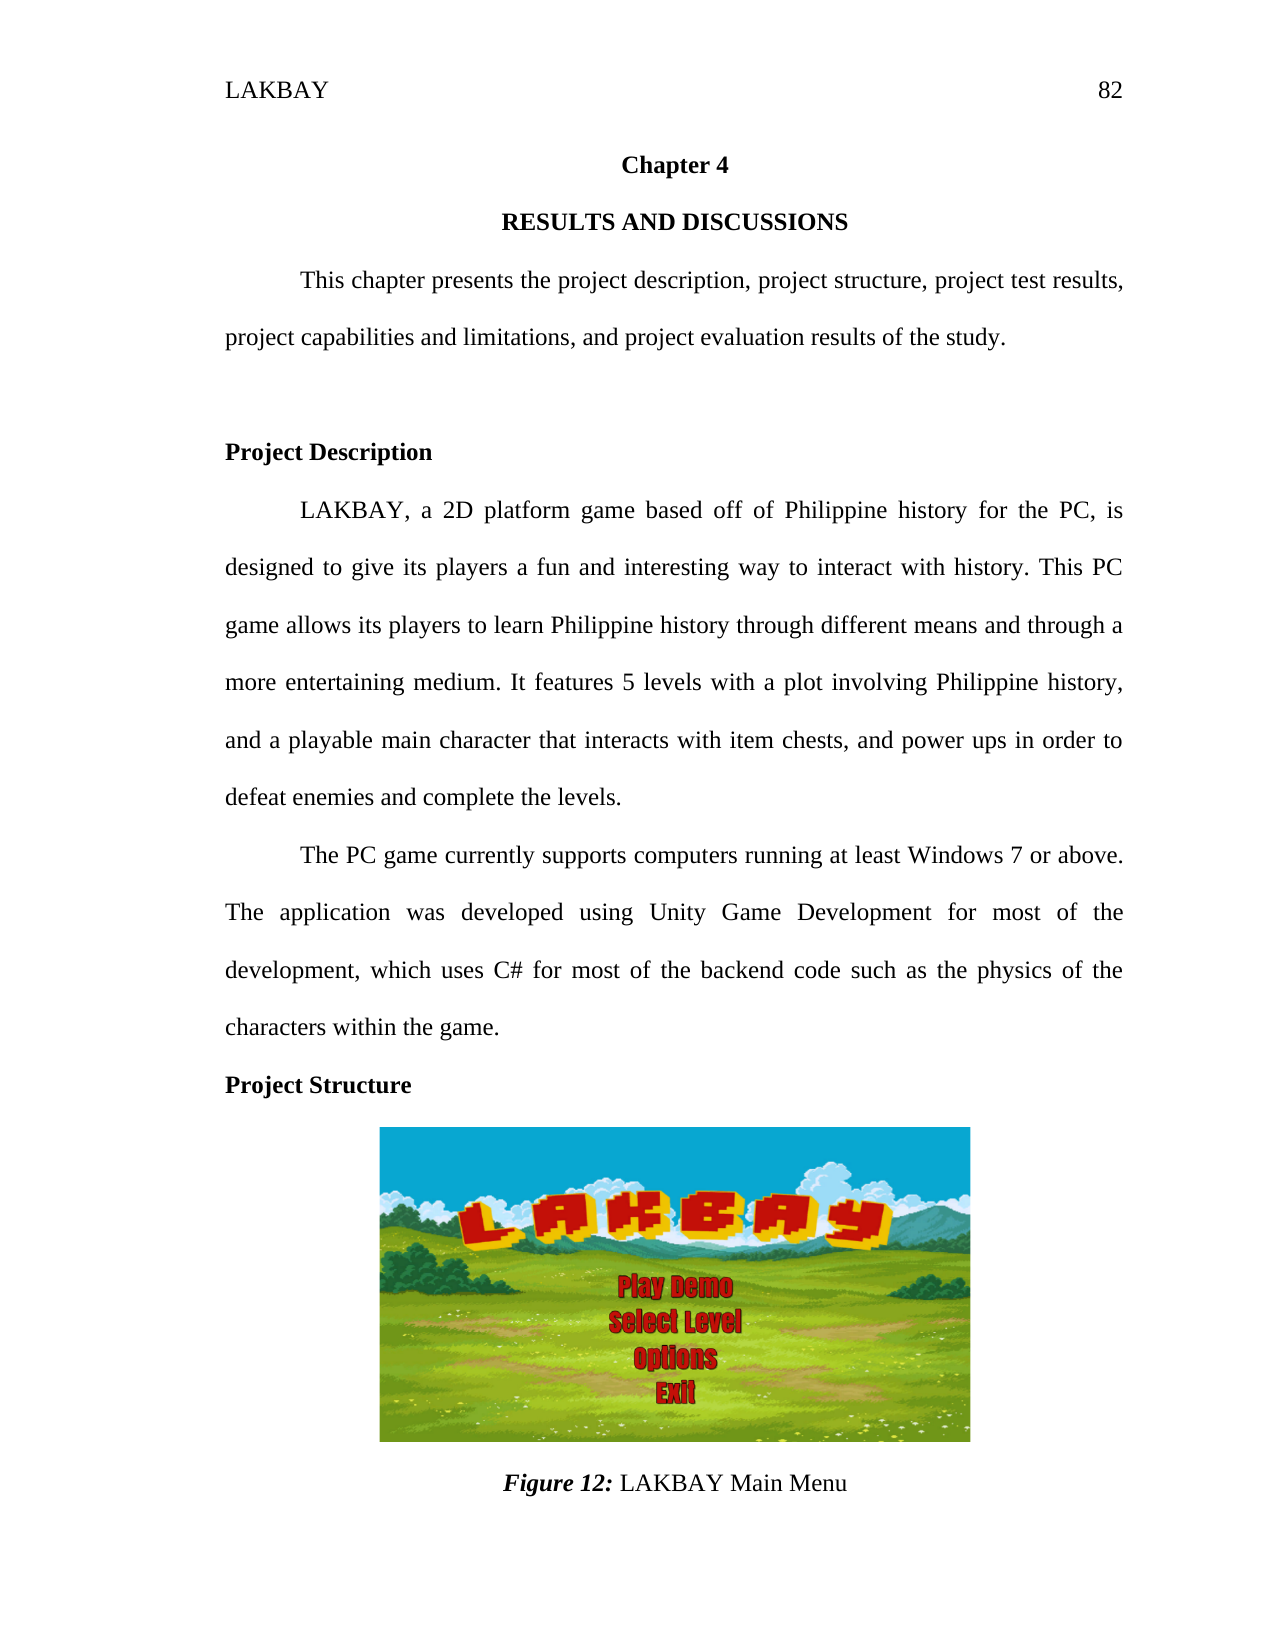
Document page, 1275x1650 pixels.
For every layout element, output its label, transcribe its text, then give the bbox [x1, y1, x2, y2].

text Project Description [225, 437, 1125, 466]
picture [379, 1162, 971, 1442]
text Figure 12: LAKBAY Main Menu [225, 1468, 1125, 1497]
text LAKBAY, a 2D platform game based off of Philippine history for the PC, is designed to give its players a fun and interesting way to interact with history. This PC game allows its players to learn Philippine history through different means and through a more entertaining medium. It features 5 levels with a plot involving Philippine history, and a playable main character that interacts with item chests, and power ups in order to defeat enemies and complete the levels. [225, 495, 1125, 811]
text The PC game currently supports computers running at least Windows 7 or above. The application was developed using Unity Game Development for most of the development, which uses C# for most of the backend code such as the physics of the characters within the game. [225, 840, 1125, 1041]
text Chapter 4 [225, 150, 1125, 179]
text Project Structure [225, 1070, 1125, 1099]
text This chapter presents the project description, project structure, project test results, project capabilities and limitations, and project evaluation results of the study. [225, 265, 1125, 351]
text RESULTS AND DISCUSSIONS [225, 207, 1125, 236]
